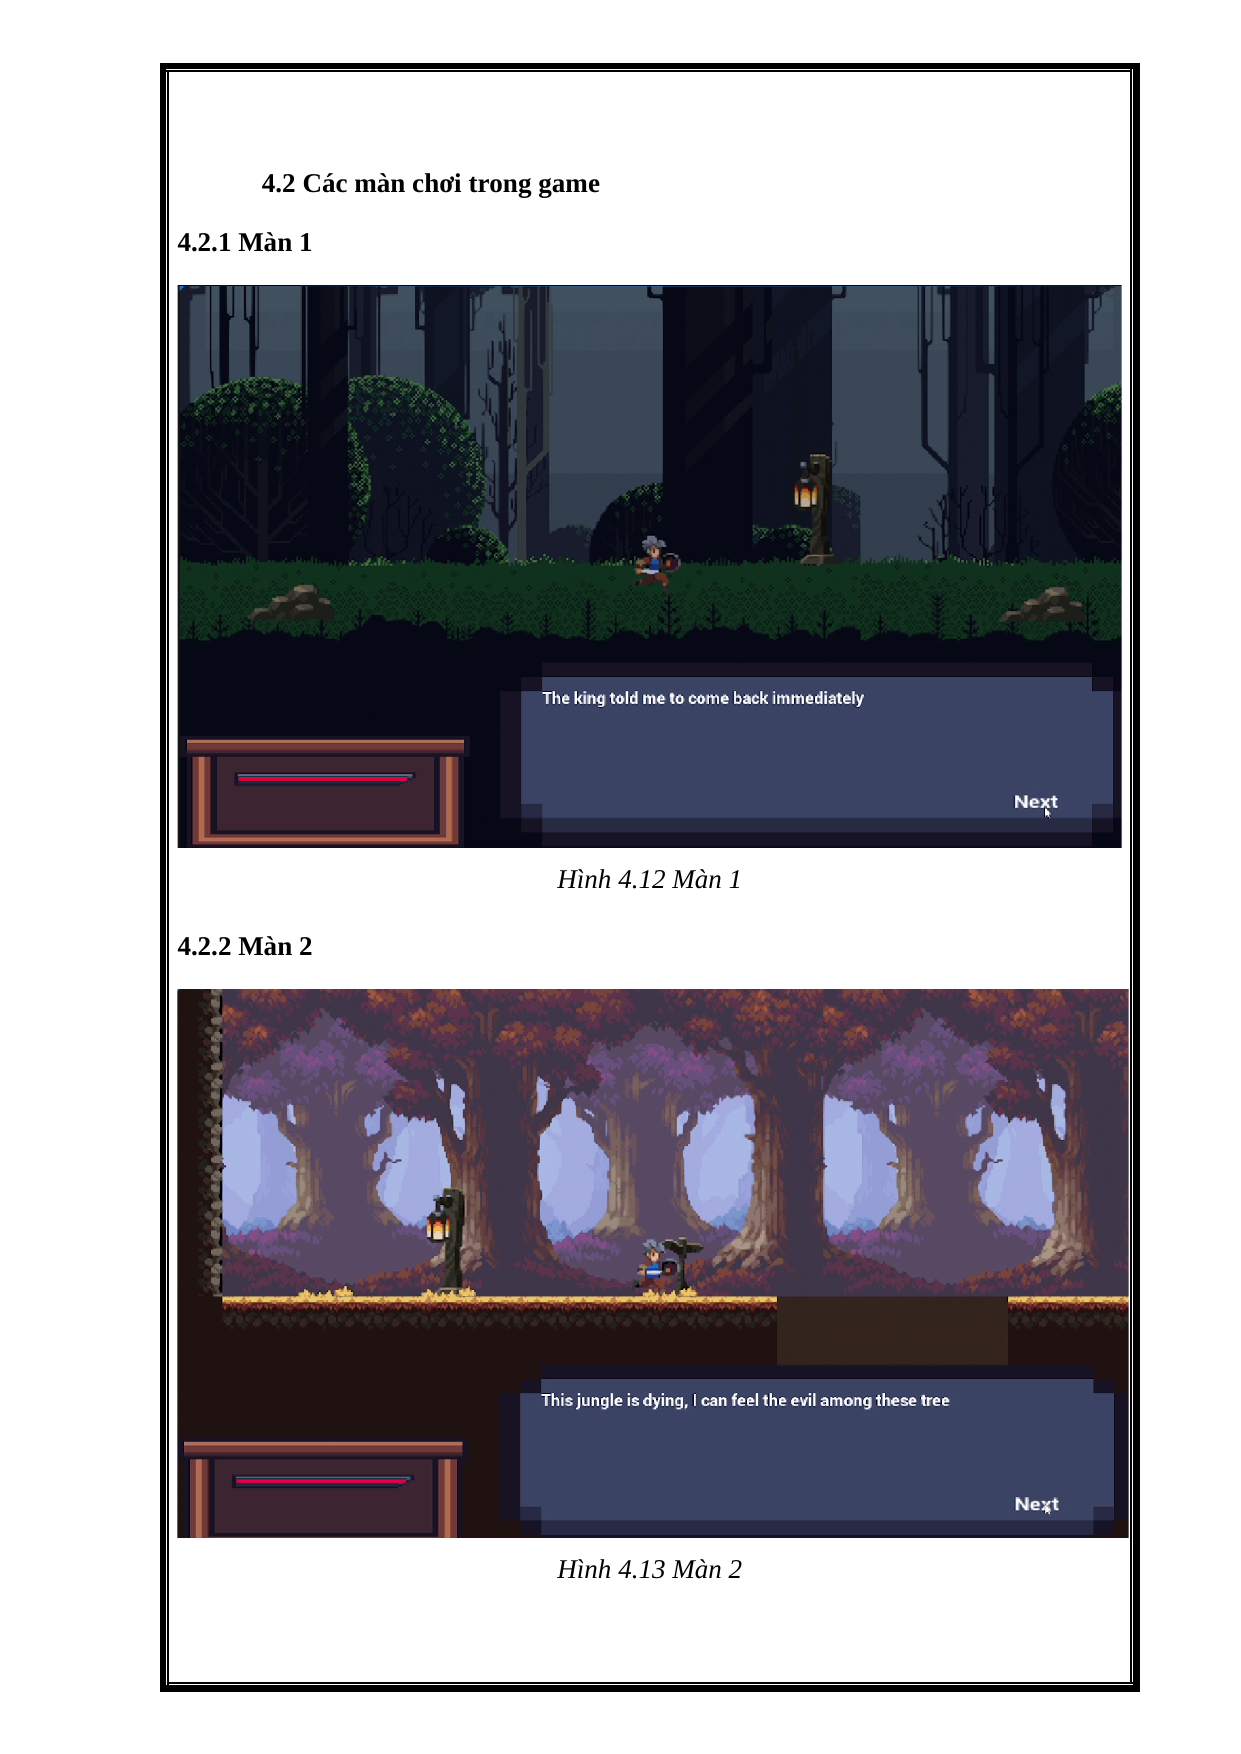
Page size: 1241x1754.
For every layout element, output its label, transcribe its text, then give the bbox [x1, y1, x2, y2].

picture [177, 285, 1122, 848]
subtitle Màn 2 [177, 930, 1122, 961]
picture [177, 989, 1129, 1538]
subtitle Các màn chơi trong game [262, 167, 1122, 198]
subtitle Màn 1 [177, 226, 1122, 257]
